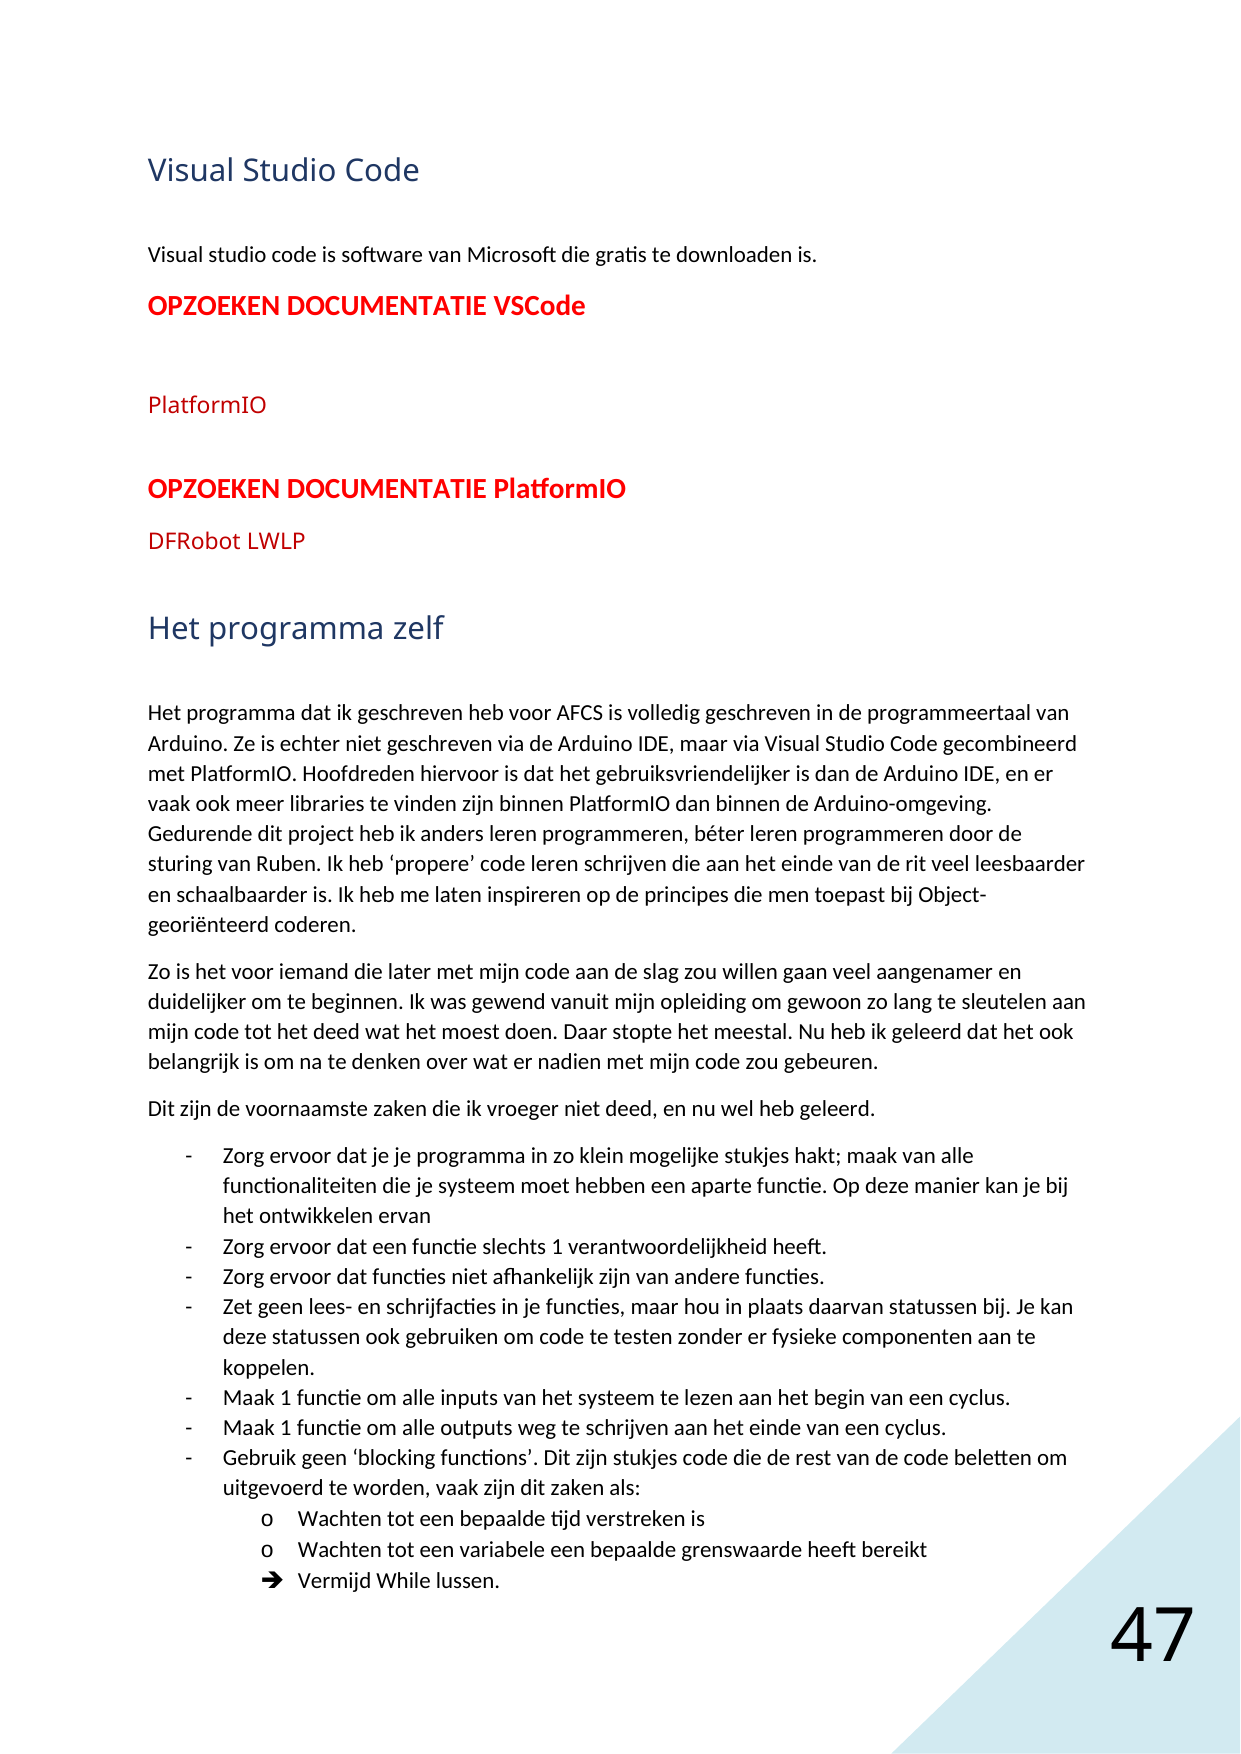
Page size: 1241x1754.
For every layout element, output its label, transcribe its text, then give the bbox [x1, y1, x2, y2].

text Dit zijn de voornaamste zaken die ik vroeger niet deed, en nu wel heb geleerd. [148, 1094, 1093, 1122]
list Zorg ervoor dat een functie slechts 1 verantwoordelijkheid heeft. [185, 1232, 1093, 1260]
text OPZOEKEN DOCUMENTATIE PlatformIO [148, 470, 1093, 506]
subtitle DFRobot LWLP [148, 525, 1093, 556]
list Zorg ervoor dat je je programma in zo klein mogelijke stukjes hakt; maak van alle functionaliteiten die je systeem moet hebben een aparte functie. Op deze manier kan je bij het ontwikkelen ervan [185, 1141, 1093, 1229]
subtitle PlatformIO [148, 389, 1093, 421]
list Wachten tot een variabele een bepaalde grenswaarde heeft bereikt [260, 1535, 1093, 1564]
text Het programma dat ik geschreven heb voor AFCS is volledig geschreven in de programmeertaal van Arduino. Ze is echter niet geschreven via de Arduino IDE, maar via Visual Studio Code gecombineerd met PlatformIO. Hoofdreden hiervoor is dat het gebruiksvriendelijker is dan de Arduino IDE, en er vaak ook meer libraries te vinden zijn binnen PlatformIO dan binnen de Arduino-omgeving. Gedurende dit project heb ik anders leren programmeren, béter leren programmeren door de sturing van Ruben. Ik heb ‘propere’ code leren schrijven die aan het einde van de rit veel leesbaarder en schaalbaarder is. Ik heb me laten inspireren op de principes die men toepast bij Object-georiënteerd coderen. [148, 698, 1093, 938]
text Visual studio code is software van Microsoft die gratis te downloaden is. [148, 240, 1093, 268]
subtitle Visual Studio Code [148, 148, 1093, 190]
list Gebruik geen ‘blocking functions’. Dit zijn stukjes code die de rest van de code beletten om uitgevoerd te worden, vaak zijn dit zaken als: [185, 1443, 1093, 1501]
list Maak 1 functie om alle outputs weg te schrijven aan het einde van een cyclus. [185, 1413, 1093, 1441]
list Maak 1 functie om alle inputs van het systeem te lezen aan het begin van een cyclus. [185, 1383, 1093, 1411]
list Wachten tot een bepaalde tijd verstreken is [260, 1504, 1093, 1533]
list Vermijd While lussen. [260, 1567, 1093, 1594]
list Zet geen lees- en schrijfacties in je functies, maar hou in plaats daarvan statussen bij. Je kan deze statussen ook gebruiken om code te testen zonder er fysieke componenten aan te koppelen. [185, 1292, 1093, 1381]
list Zorg ervoor dat functies niet afhankelijk zijn van andere functies. [185, 1262, 1093, 1290]
text OPZOEKEN DOCUMENTATIE VSCode [148, 287, 1093, 323]
text Zo is het voor iemand die later met mijn code aan de slag zou willen gaan veel aangenamer en duidelijker om te beginnen. Ik was gewend vanuit mijn opleiding om gewoon zo lang te sleutelen aan mijn code tot het deed wat het moest doen. Daar stopte het meestal. Nu heb ik geleerd dat het ook belangrijk is om na te denken over wat er nadien met mijn code zou gebeuren. [148, 957, 1093, 1075]
subtitle Het programma zelf [148, 606, 1093, 648]
